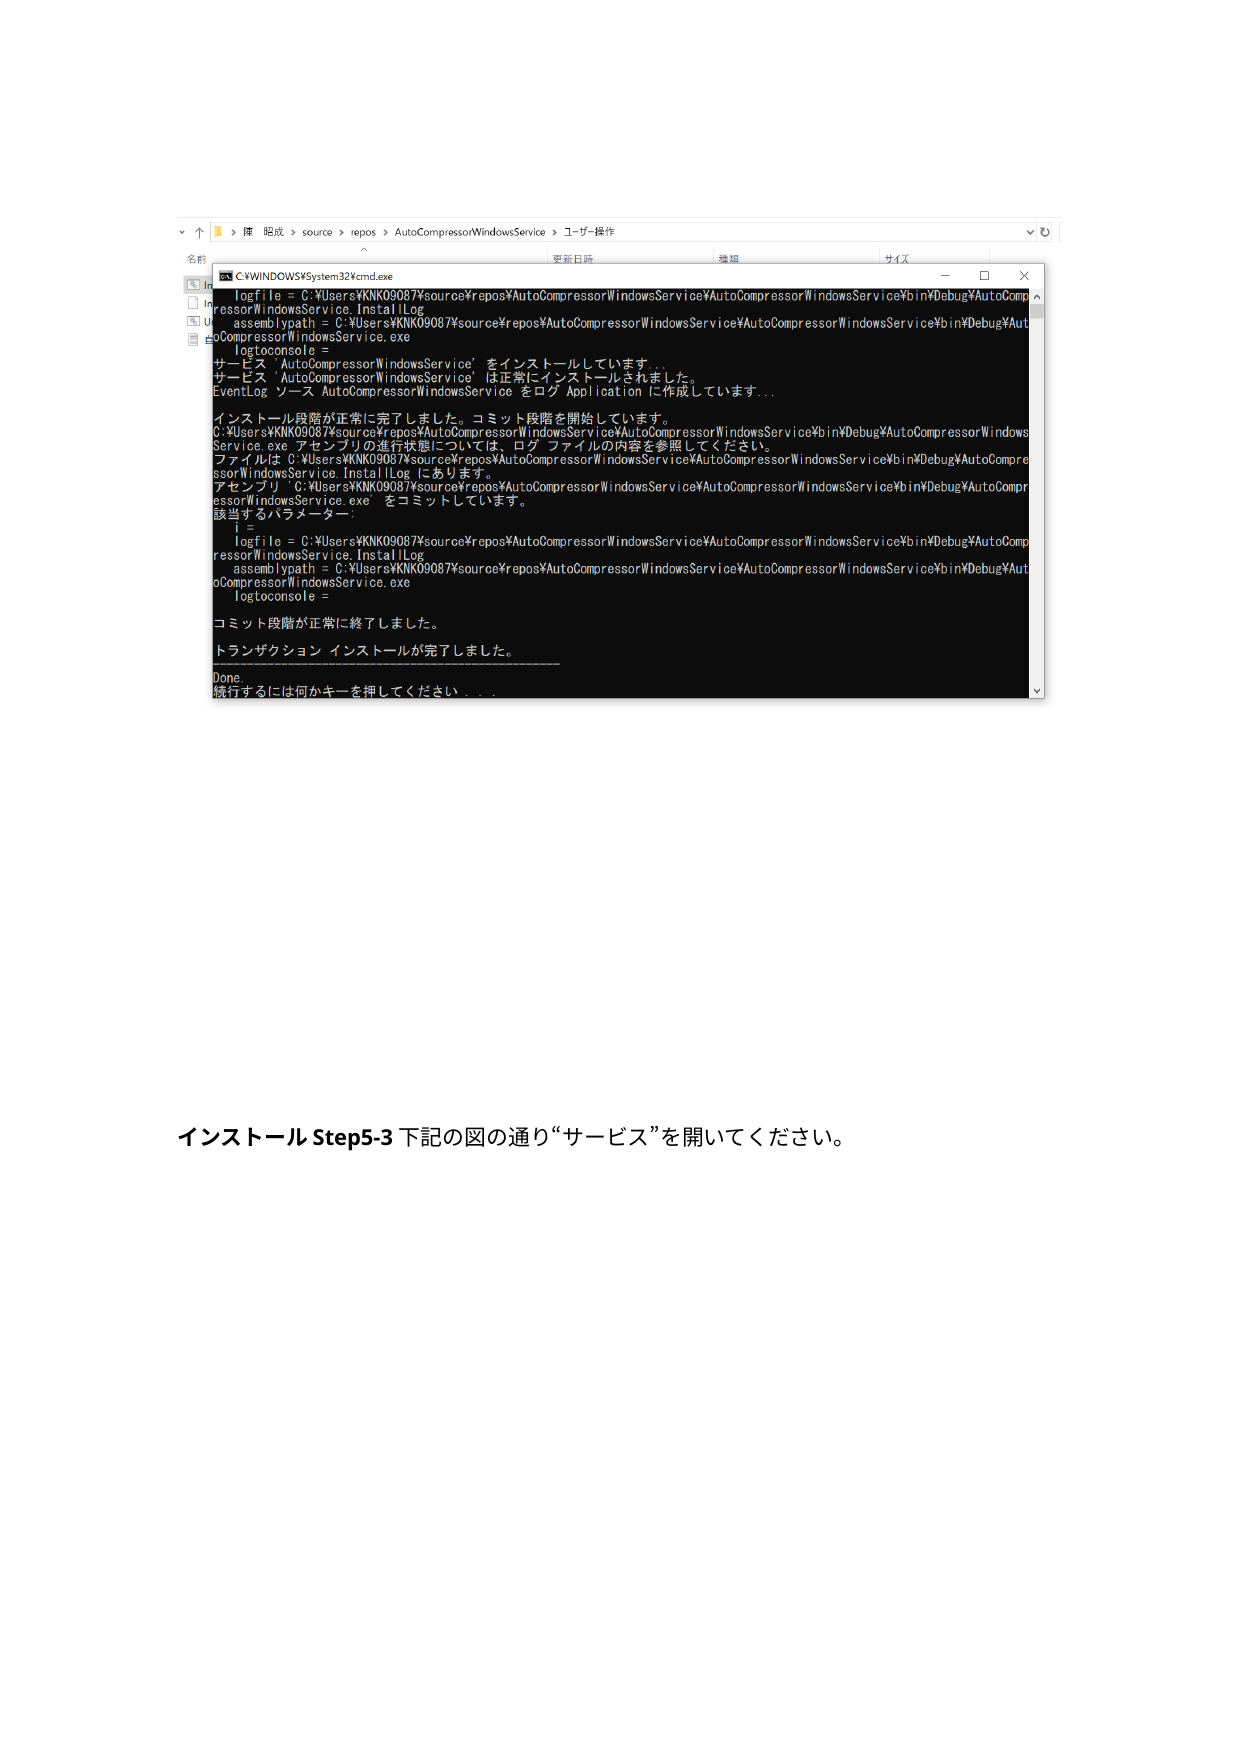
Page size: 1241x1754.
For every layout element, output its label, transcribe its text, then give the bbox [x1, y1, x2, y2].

text インストールStep5-3 下記の図の通り“サービス”を開いてください。 [177, 1117, 1063, 1154]
picture [177, 216, 1063, 721]
